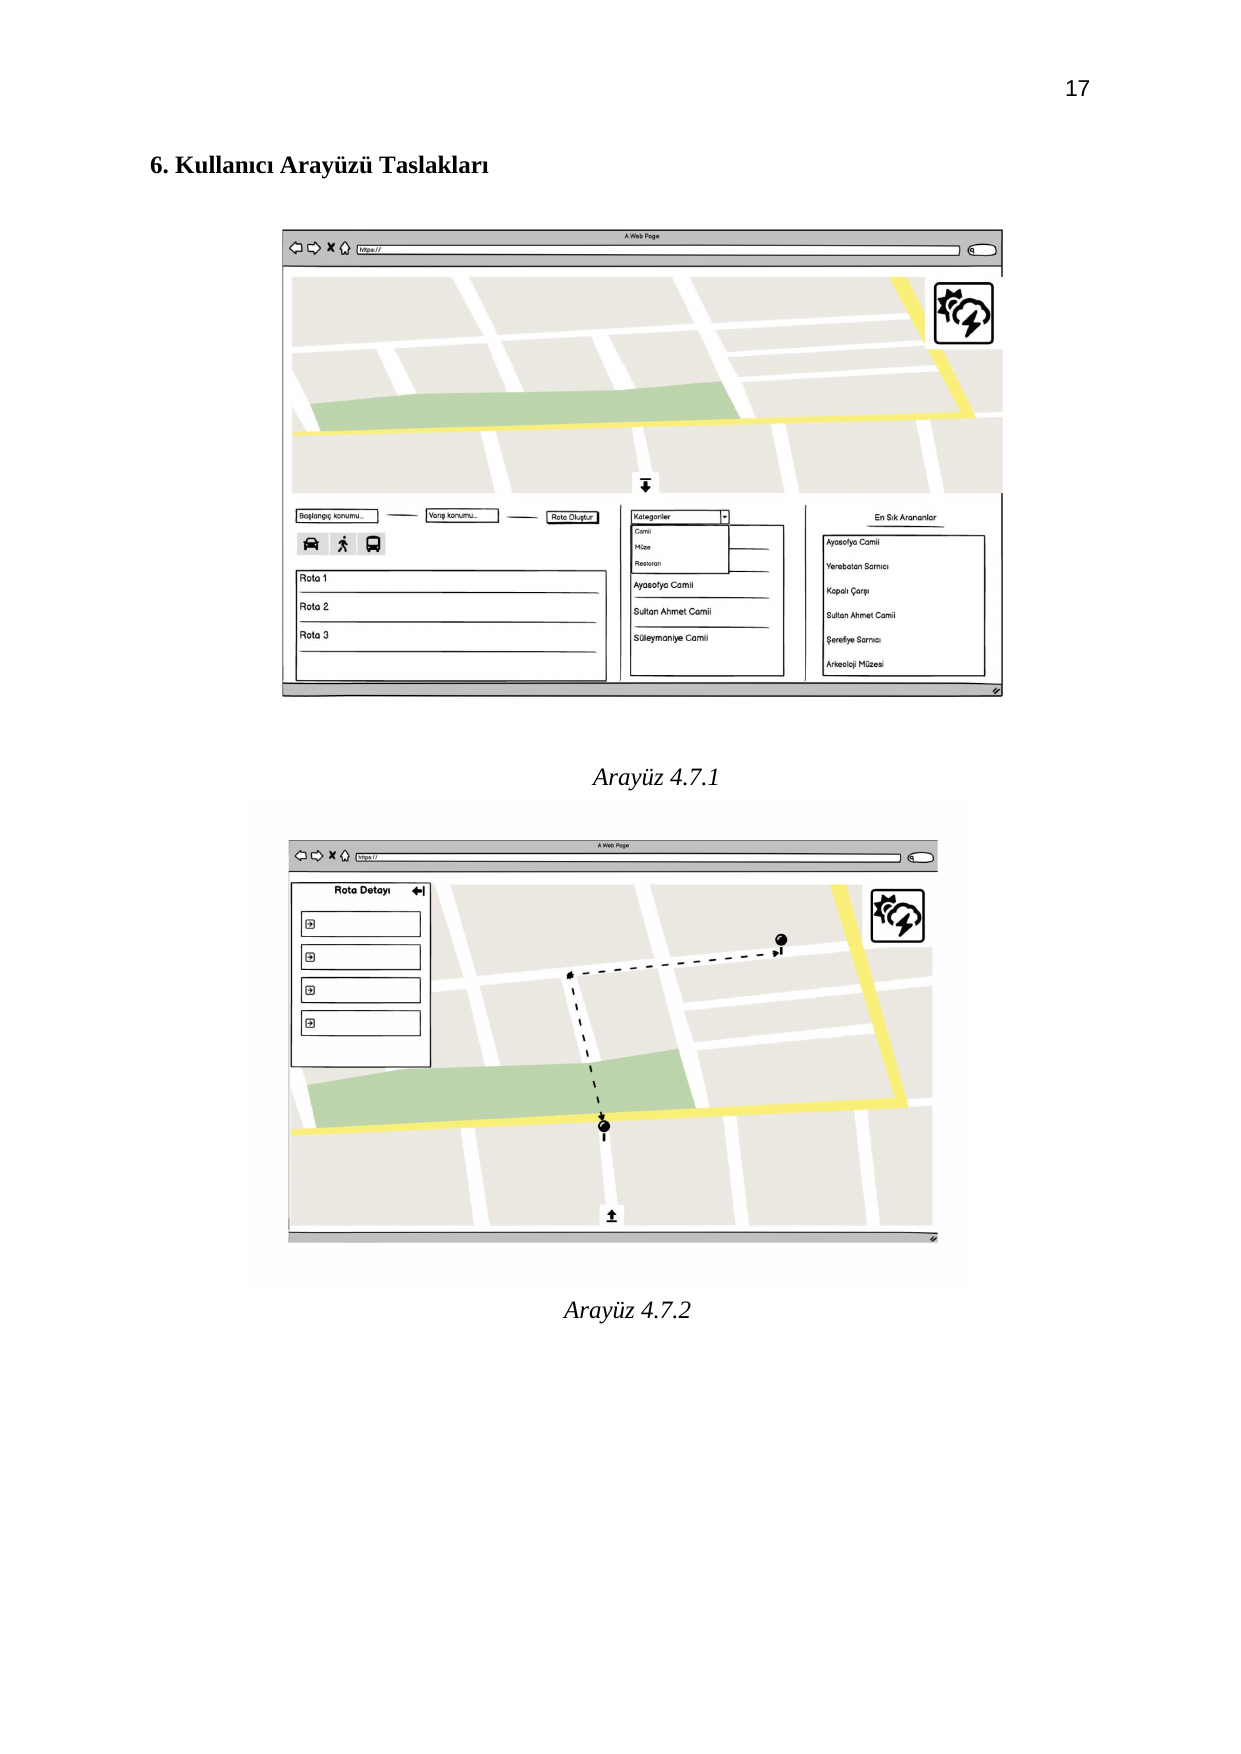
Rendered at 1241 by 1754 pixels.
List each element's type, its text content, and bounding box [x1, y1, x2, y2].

picture [240, 208, 1081, 733]
text Arayüz 4.7.1 [150, 762, 1090, 791]
subtitle 6. Kullanıcı Arayüzü Taslakları [150, 150, 1090, 179]
picture [245, 795, 968, 1292]
